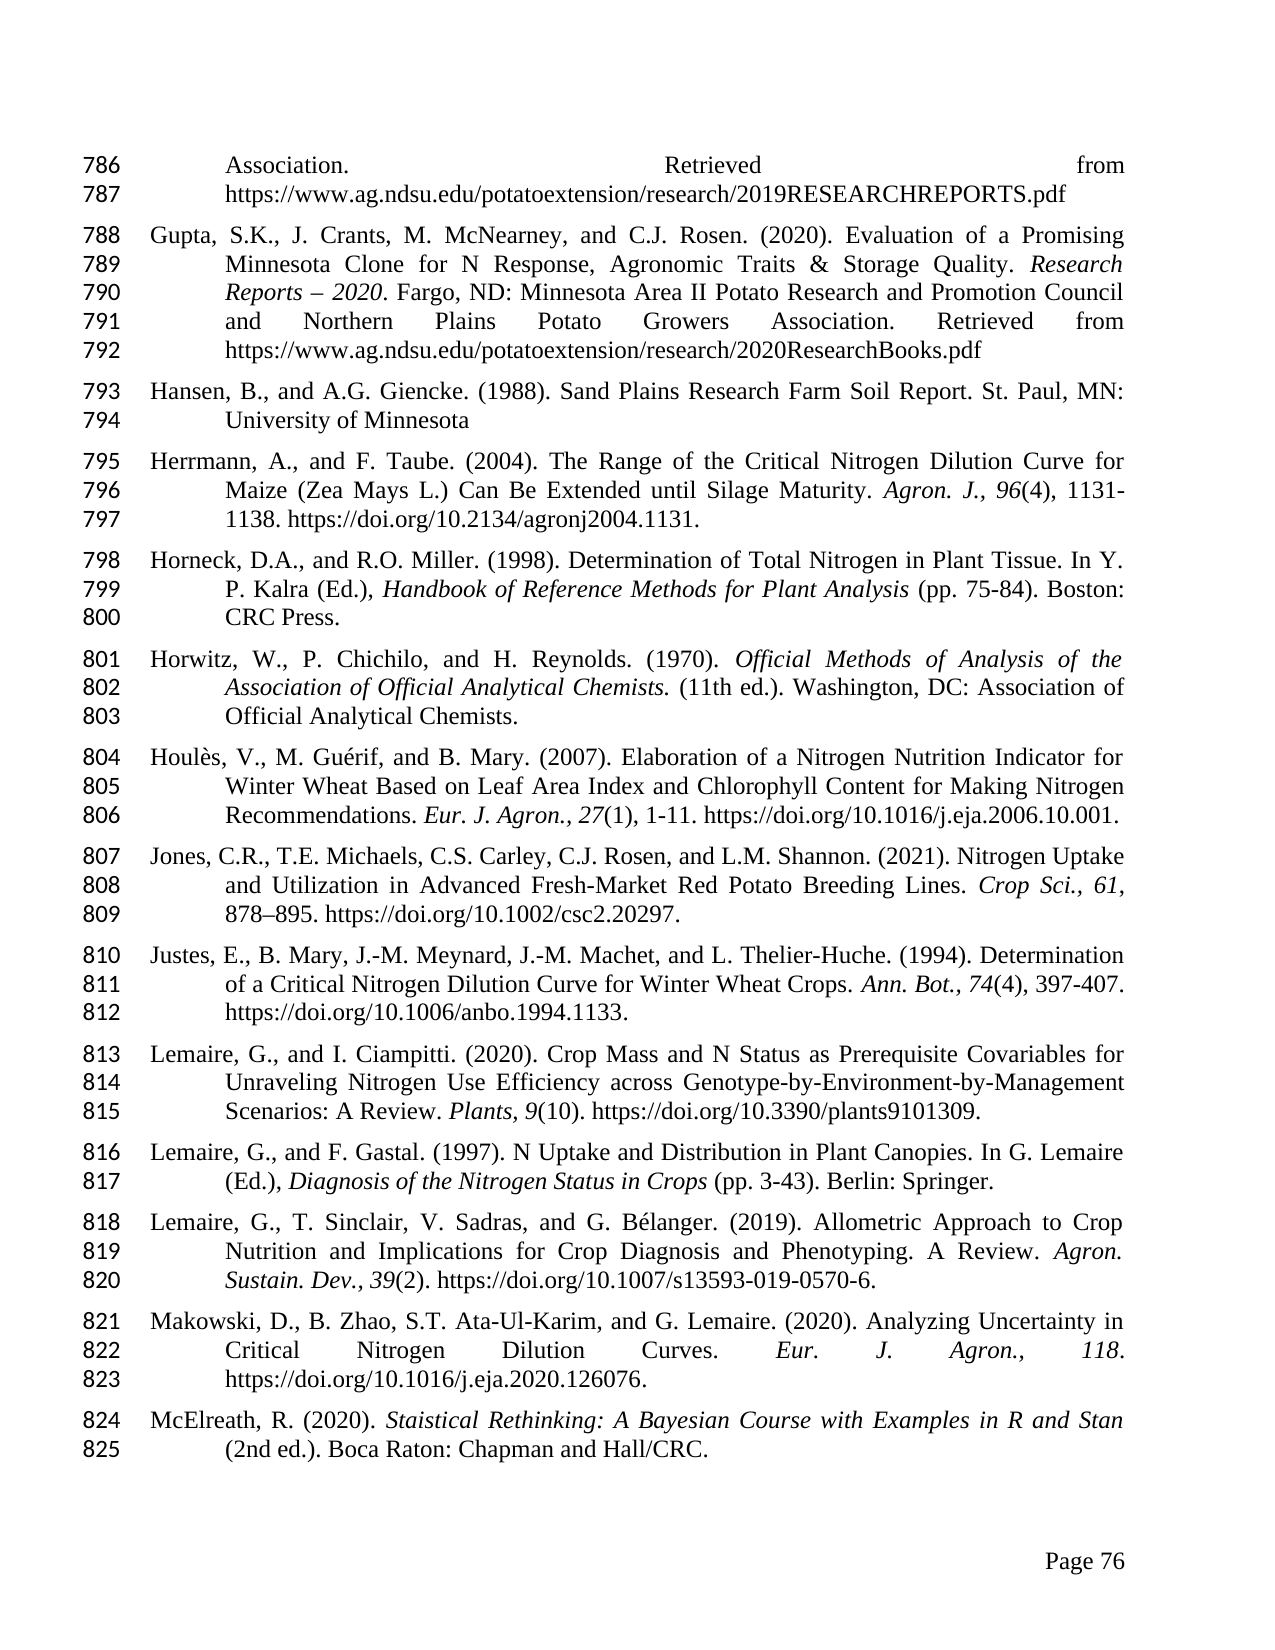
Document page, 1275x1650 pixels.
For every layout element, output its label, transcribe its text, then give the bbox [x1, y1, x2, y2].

text Herrmann, A., and F. Taube. (2004). The Range of the Critical Nitrogen Dilution Curve for Maize (Zea Mays L.) Can Be Extended until Silage Maturity. Agron. J., 96(4), 1131-1138. https://doi.org/10.2134/agronj2004.1131. [150, 446, 1125, 532]
text Makowski, D., B. Zhao, S.T. Ata-Ul-Karim, and G. Lemaire. (2020). Analyzing Uncertainty in Critical Nitrogen Dilution Curves. Eur. J. Agron., 118. https://doi.org/10.1016/j.eja.2020.126076. [150, 1306, 1125, 1392]
text Lemaire, G., and F. Gastal. (1997). N Uptake and Distribution in Plant Canopies. In G. Lemaire (Ed.), Diagnosis of the Nitrogen Status in Crops (pp. 3-43). Berlin: Springer. [150, 1137, 1125, 1195]
text Justes, E., B. Mary, J.-M. Meynard, J.-M. Machet, and L. Thelier-Huche. (1994). Determination of a Critical Nitrogen Dilution Curve for Winter Wheat Crops. Ann. Bot., 74(4), 397-407. https://doi.org/10.1006/anbo.1994.1133. [150, 940, 1125, 1026]
text Hansen, B., and A.G. Giencke. (1988). Sand Plains Research Farm Soil Report. St. Paul, MN: University of Minnesota [150, 376, 1125, 434]
text Horneck, D.A., and R.O. Miller. (1998). Determination of Total Nitrogen in Plant Tissue. In Y. P. Kalra (Ed.), Handbook of Reference Methods for Plant Analysis (pp. 75-84). Boston: CRC Press. [150, 545, 1125, 631]
text Gupta, S.K., J. Crants, M. McNearney, and C.J. Rosen. (2020). Evaluation of a Promising Minnesota Clone for N Response, Agronomic Traits & Storage Quality. Research Reports – 2020. Fargo, ND: Minnesota Area II Potato Research and Promotion Council and Northern Plains Potato Growers Association. Retrieved from https://www.ag.ndsu.edu/potatoextension/research/2020ResearchBooks.pdf [150, 220, 1125, 364]
text Lemaire, G., and I. Ciampitti. (2020). Crop Mass and N Status as Prerequisite Covariables for Unraveling Nitrogen Use Efficiency across Genotype-by-Environment-by-Management Scenarios: A Review. Plants, 9(10). https://doi.org/10.3390/plants9101309. [150, 1039, 1125, 1125]
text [150, 150, 1125, 207]
text Horwitz, W., P. Chichilo, and H. Reynolds. (1970). Official Methods of Analysis of the Association of Official Analytical Chemists. (11th ed.). Washington, DC: Association of Official Analytical Chemists. [150, 644, 1125, 730]
text McElreath, R. (2020). Staistical Rethinking: A Bayesian Course with Examples in R and Stan (2nd ed.). Boca Raton: Chapman and Hall/CRC. [150, 1405, 1125, 1462]
text Jones, C.R., T.E. Michaels, C.S. Carley, C.J. Rosen, and L.M. Shannon. (2021). Nitrogen Uptake and Utilization in Advanced Fresh-Market Red Potato Breeding Lines. Crop Sci., 61, 878–895. https://doi.org/10.1002/csc2.20297. [150, 841, 1125, 927]
text Houlès, V., M. Guérif, and B. Mary. (2007). Elaboration of a Nitrogen Nutrition Indicator for Winter Wheat Based on Leaf Area Index and Chlorophyll Content for Making Nitrogen Recommendations. Eur. J. Agron., 27(1), 1-11. https://doi.org/10.1016/j.eja.2006.10.001. [150, 742, 1125, 829]
text Lemaire, G., T. Sinclair, V. Sadras, and G. Bélanger. (2019). Allometric Approach to Crop Nutrition and Implications for Crop Diagnosis and Phenotyping. A Review. Agron. Sustain. Dev., 39(2). https://doi.org/10.1007/s13593-019-0570-6. [150, 1207, 1125, 1294]
